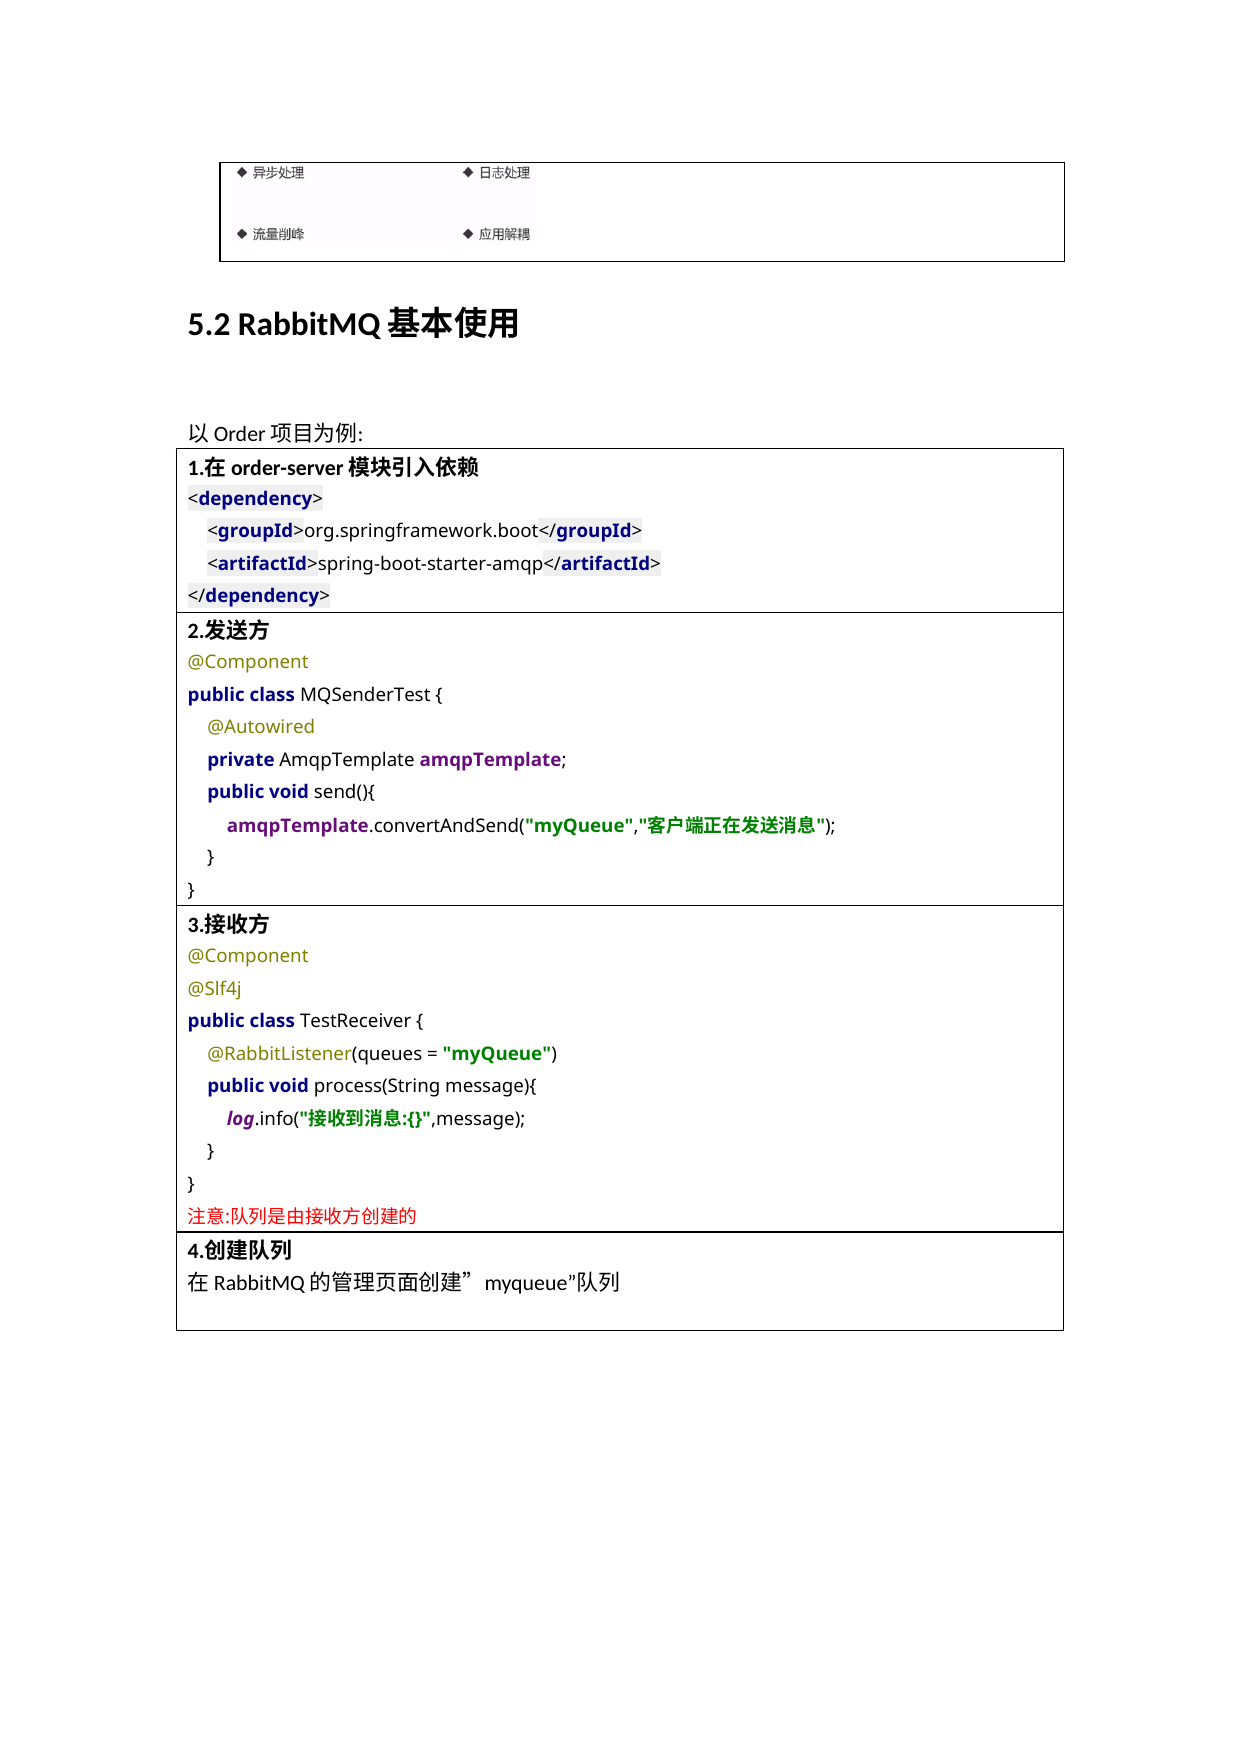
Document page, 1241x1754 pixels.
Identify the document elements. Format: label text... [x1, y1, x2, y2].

table_cell 2.发送方 @Component public class MQSenderTest { @Autowired private AmqpTemplate amqpTemplate; public void send(){ amqpTemplate.convertAndSend("myQueue","客户端正在发送消息"); } } [177, 613, 1063, 905]
table_cell 3.接收方 @Component @Slf4j public class TestReceiver { @RabbitListener(queues = "myQueue") public void process(String message){ log.info("接收到消息:{}",message); } } 注意:队列是由接收方创建的 [177, 906, 1063, 1231]
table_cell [177, 1233, 1063, 1330]
table_header 1.在order-server模块引入依赖 <dependency> <groupId>org.springframework.boot</groupId> <artifactId>spring-boot-starter-amqp</artifactId> </dependency> [177, 449, 1063, 612]
text 以Order项目为例: [187, 416, 1053, 448]
picture [231, 163, 536, 246]
subtitle 5.2 RabbitMQ基本使用 [187, 289, 1053, 354]
table_header [221, 163, 1064, 261]
